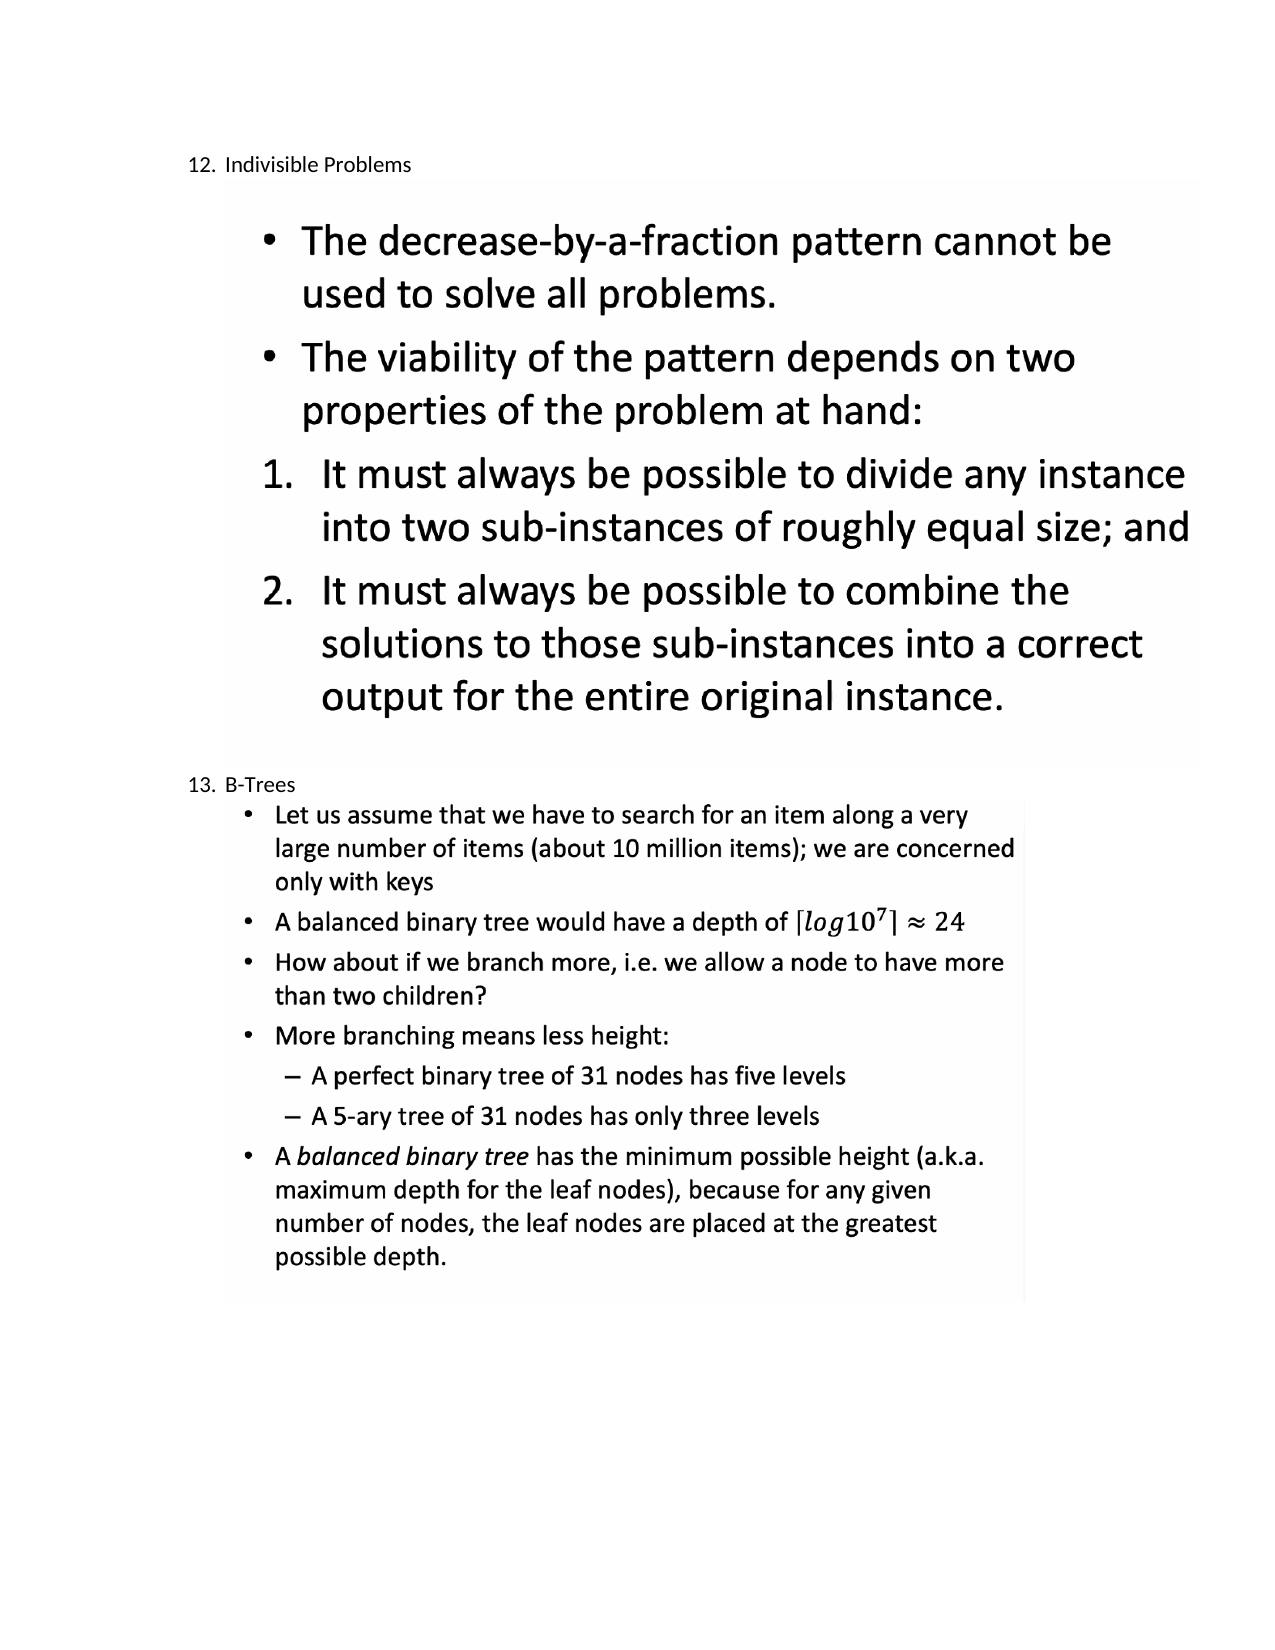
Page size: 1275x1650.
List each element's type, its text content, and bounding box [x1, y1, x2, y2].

picture [225, 180, 1200, 768]
picture [225, 800, 1025, 1302]
